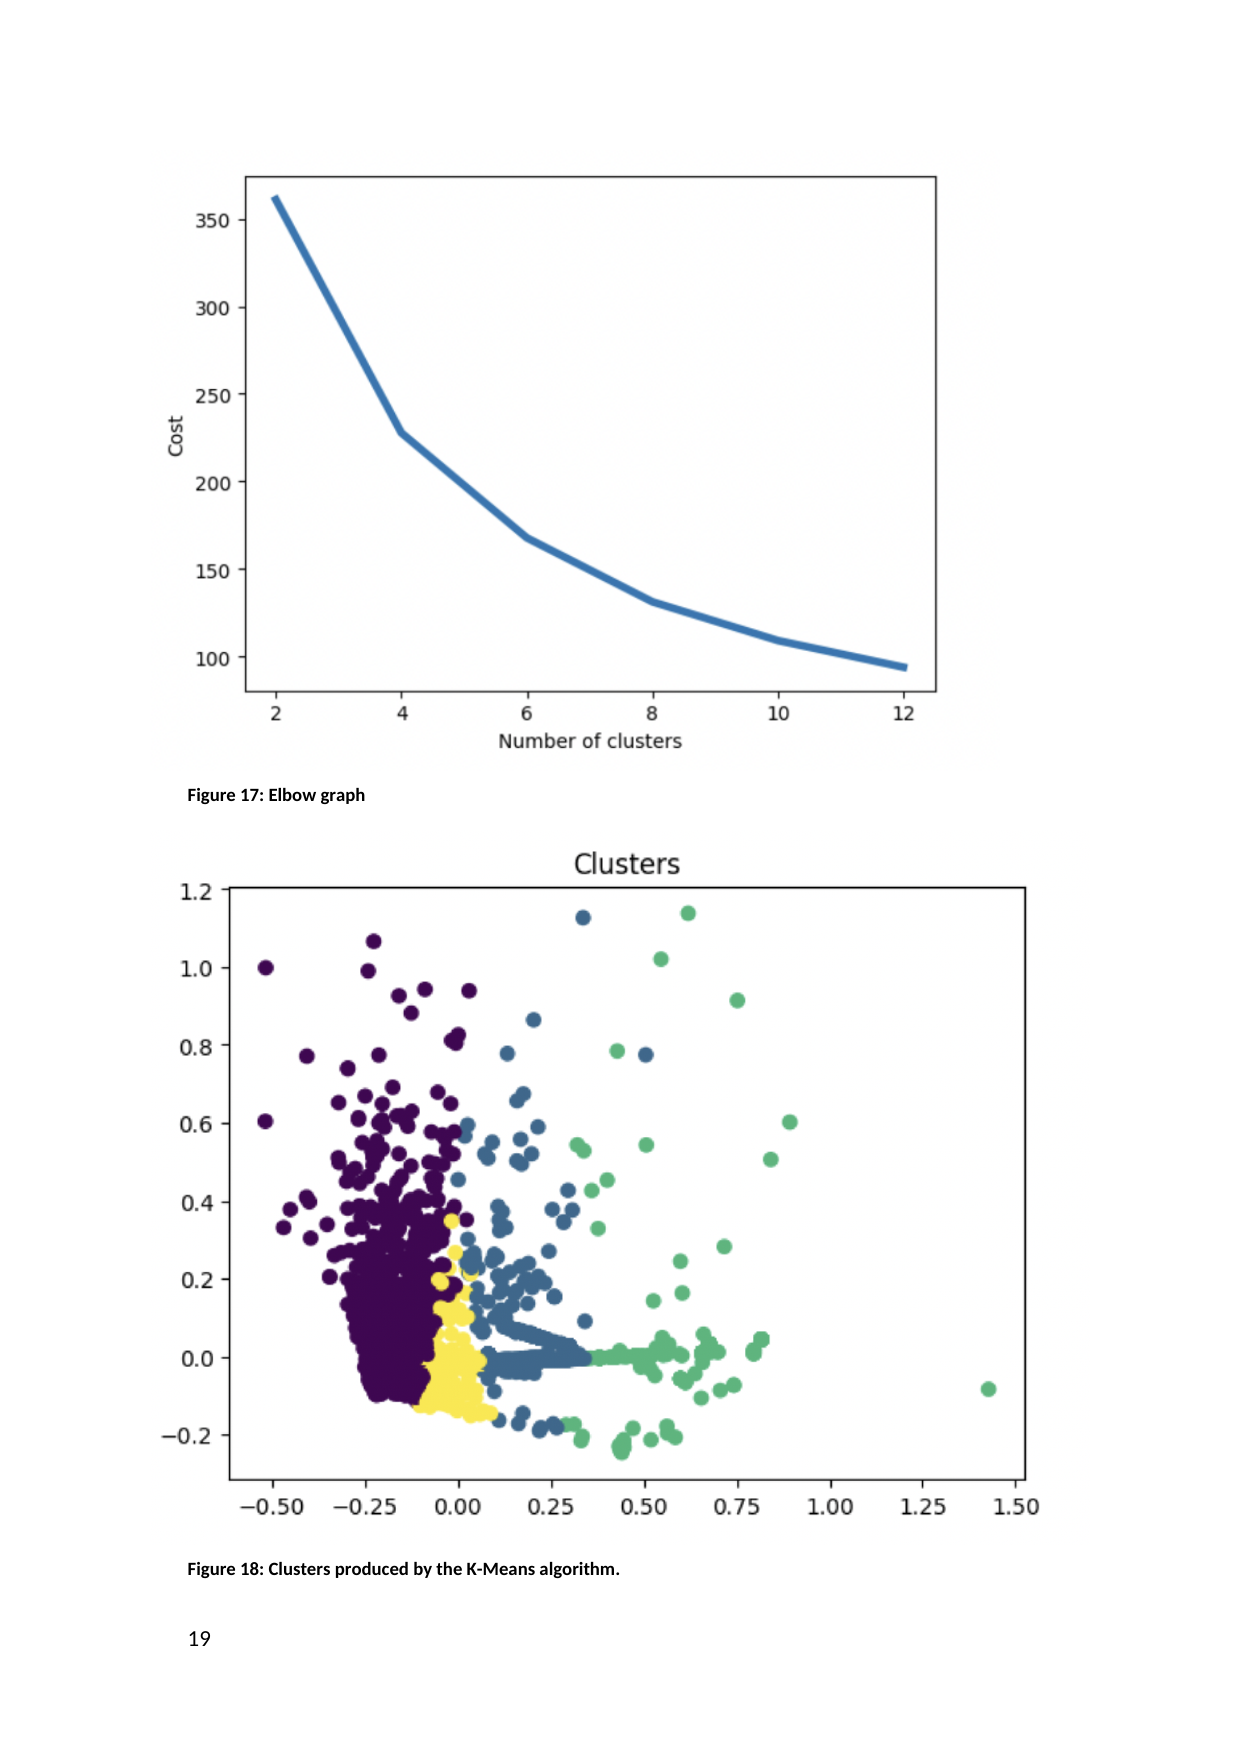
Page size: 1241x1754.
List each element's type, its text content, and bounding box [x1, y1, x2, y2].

picture [150, 830, 1091, 1545]
text Figure 17: Elbow graph [150, 783, 1090, 806]
picture [150, 150, 1001, 771]
text Figure 18: Clusters produced by the K-Means algorithm. [150, 1557, 1090, 1580]
